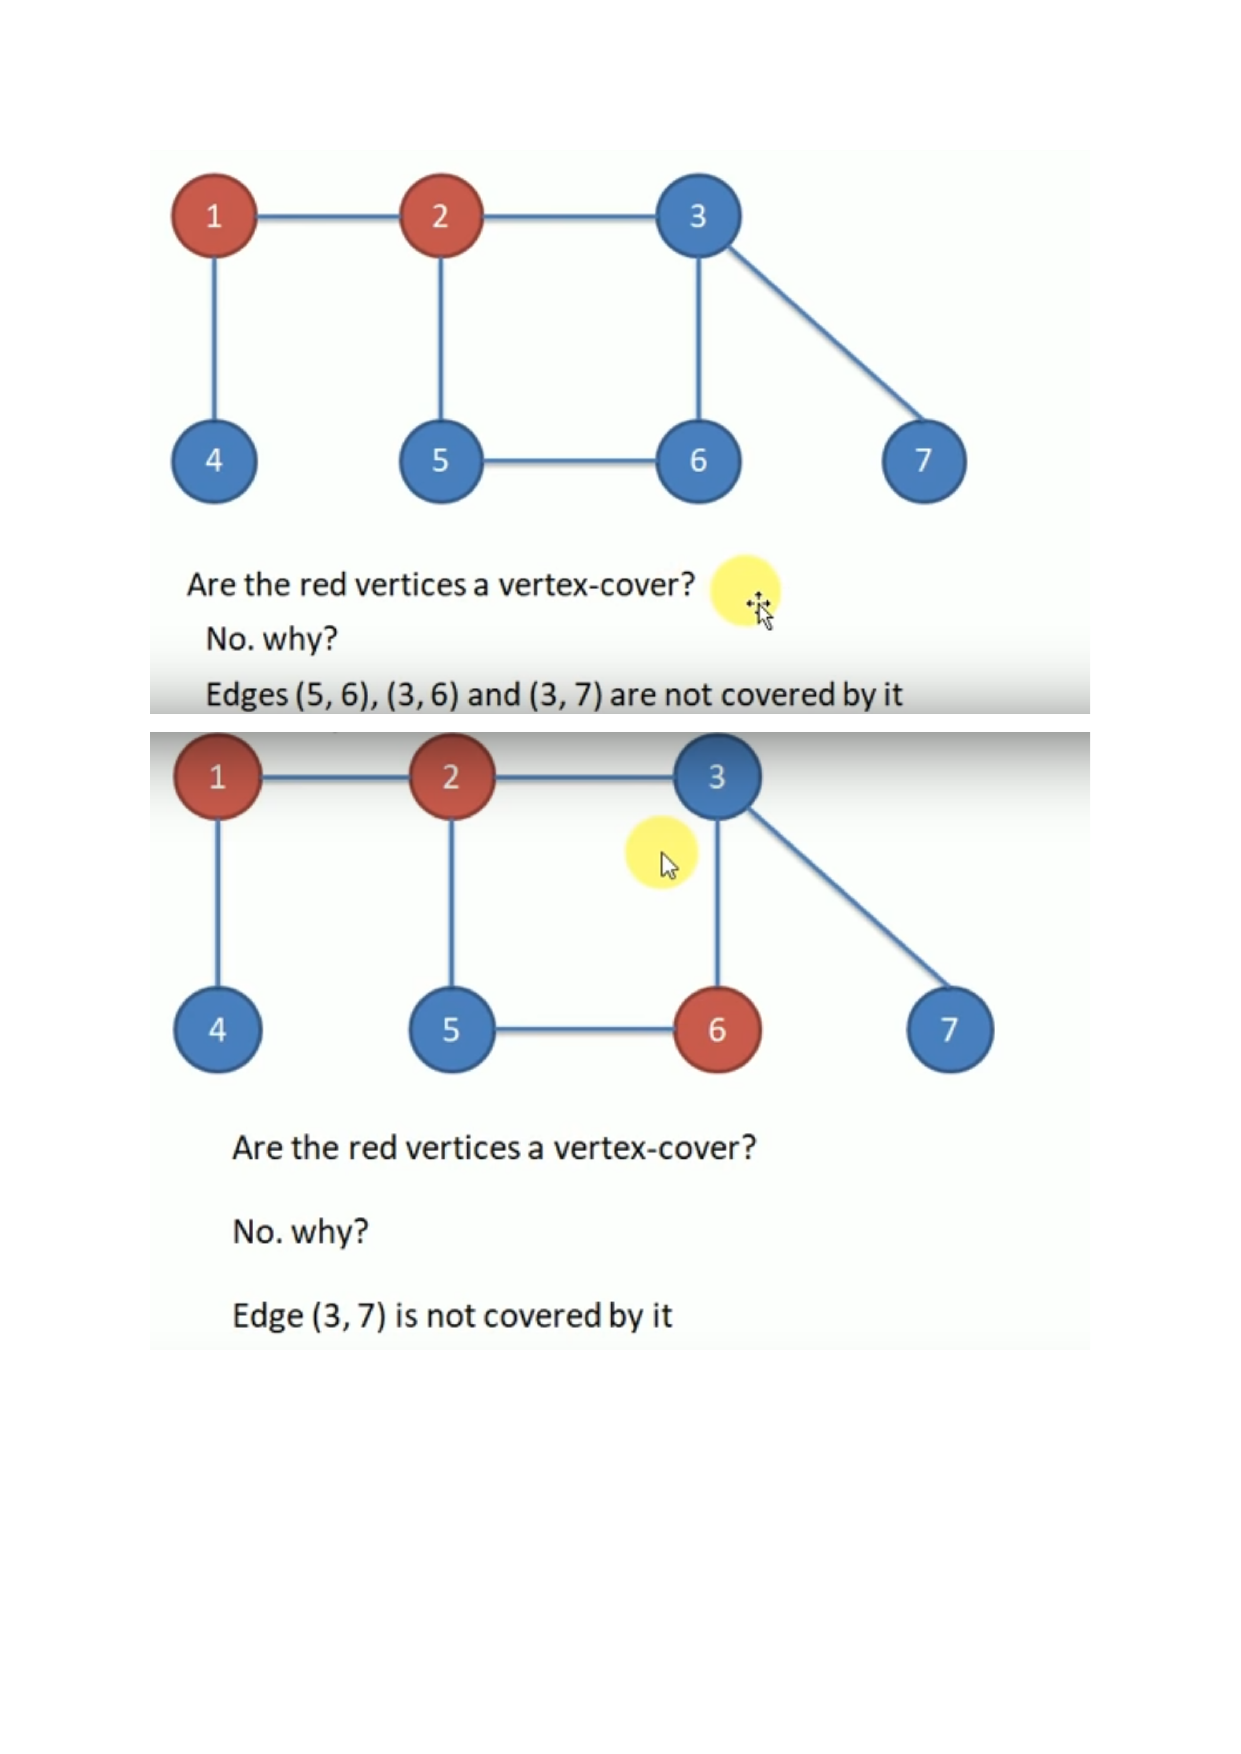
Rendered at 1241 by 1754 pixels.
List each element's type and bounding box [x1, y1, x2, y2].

picture [150, 732, 1091, 1350]
picture [150, 150, 1091, 714]
